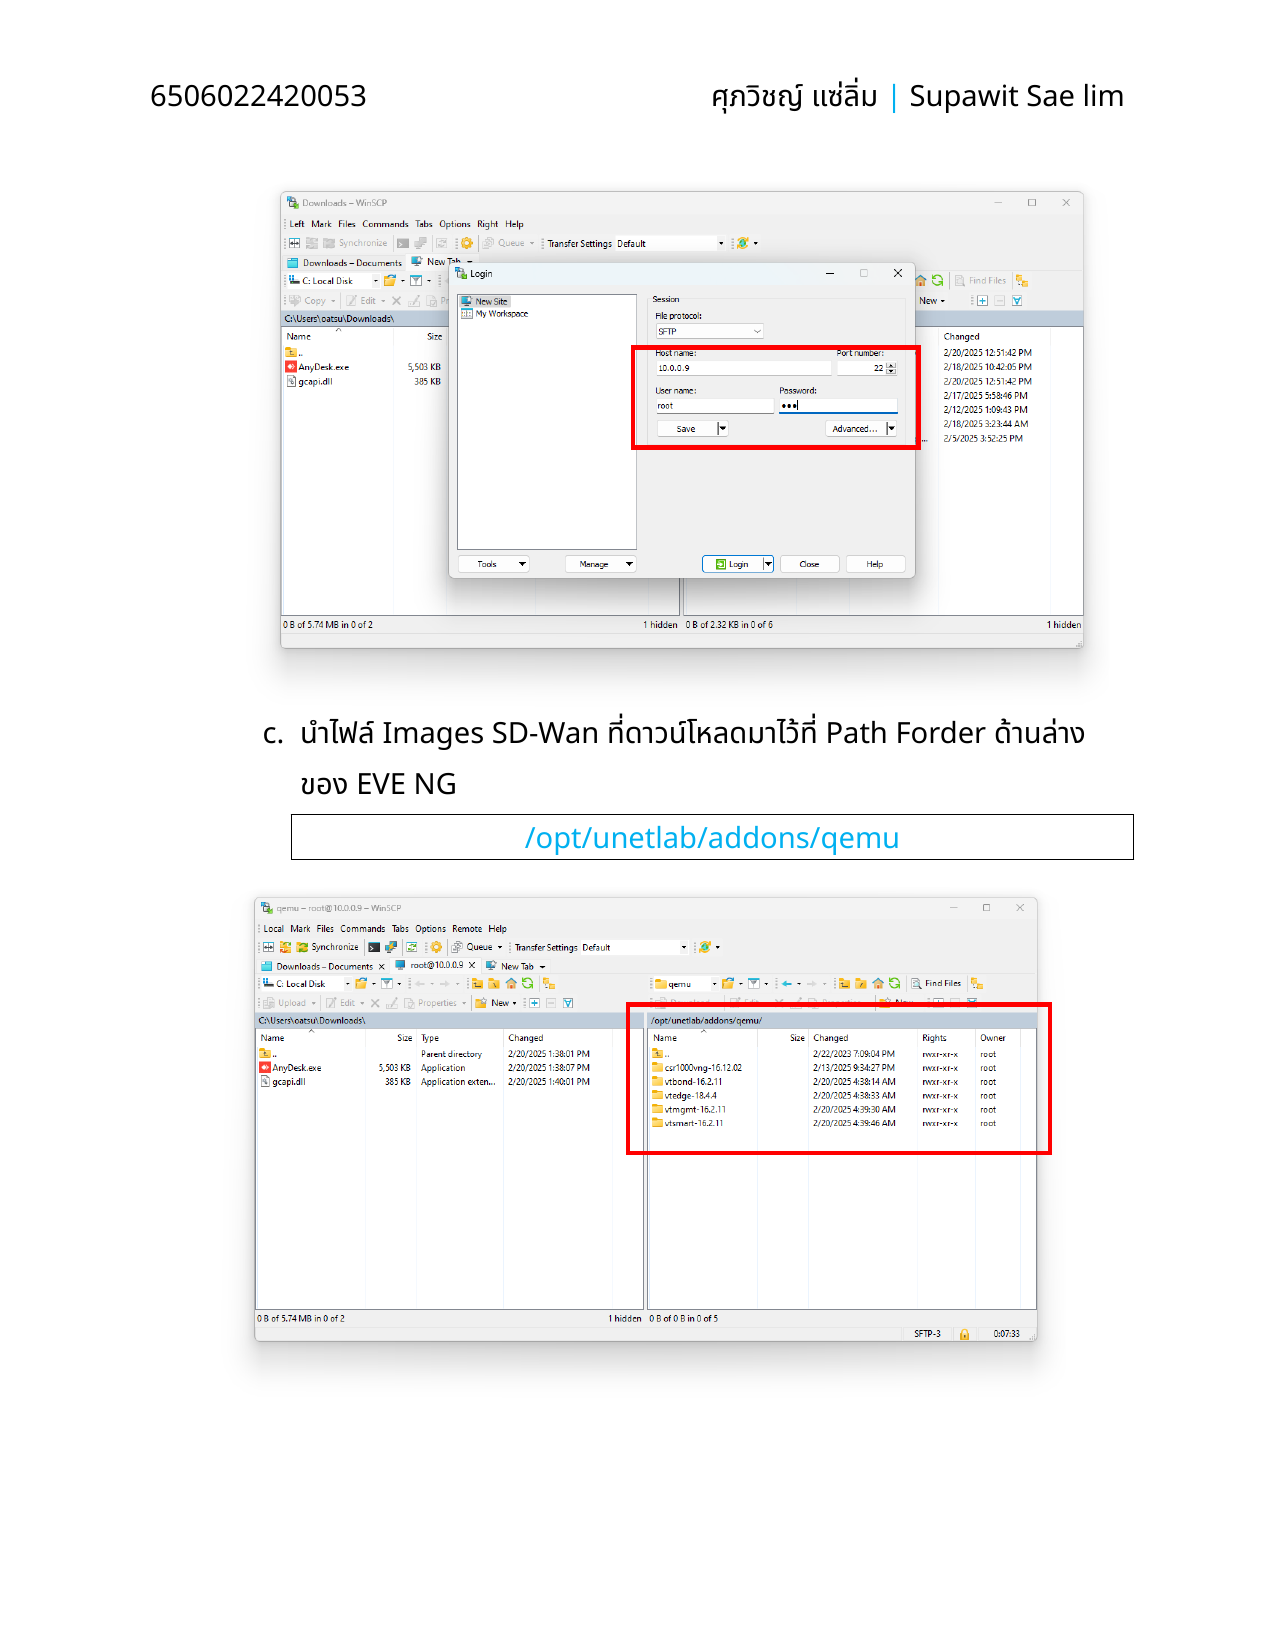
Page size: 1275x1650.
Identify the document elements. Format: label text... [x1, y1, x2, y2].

list /opt/unetlab/addons/qemu [292, 815, 1133, 859]
picture [225, 150, 1110, 707]
list นำไฟล์ Images SD-Wan ที่ดาวน์โหลดมาไว้ที่ Path Forder ด้านล่างของ EVE NG [262, 712, 1125, 807]
picture [208, 866, 1067, 1413]
